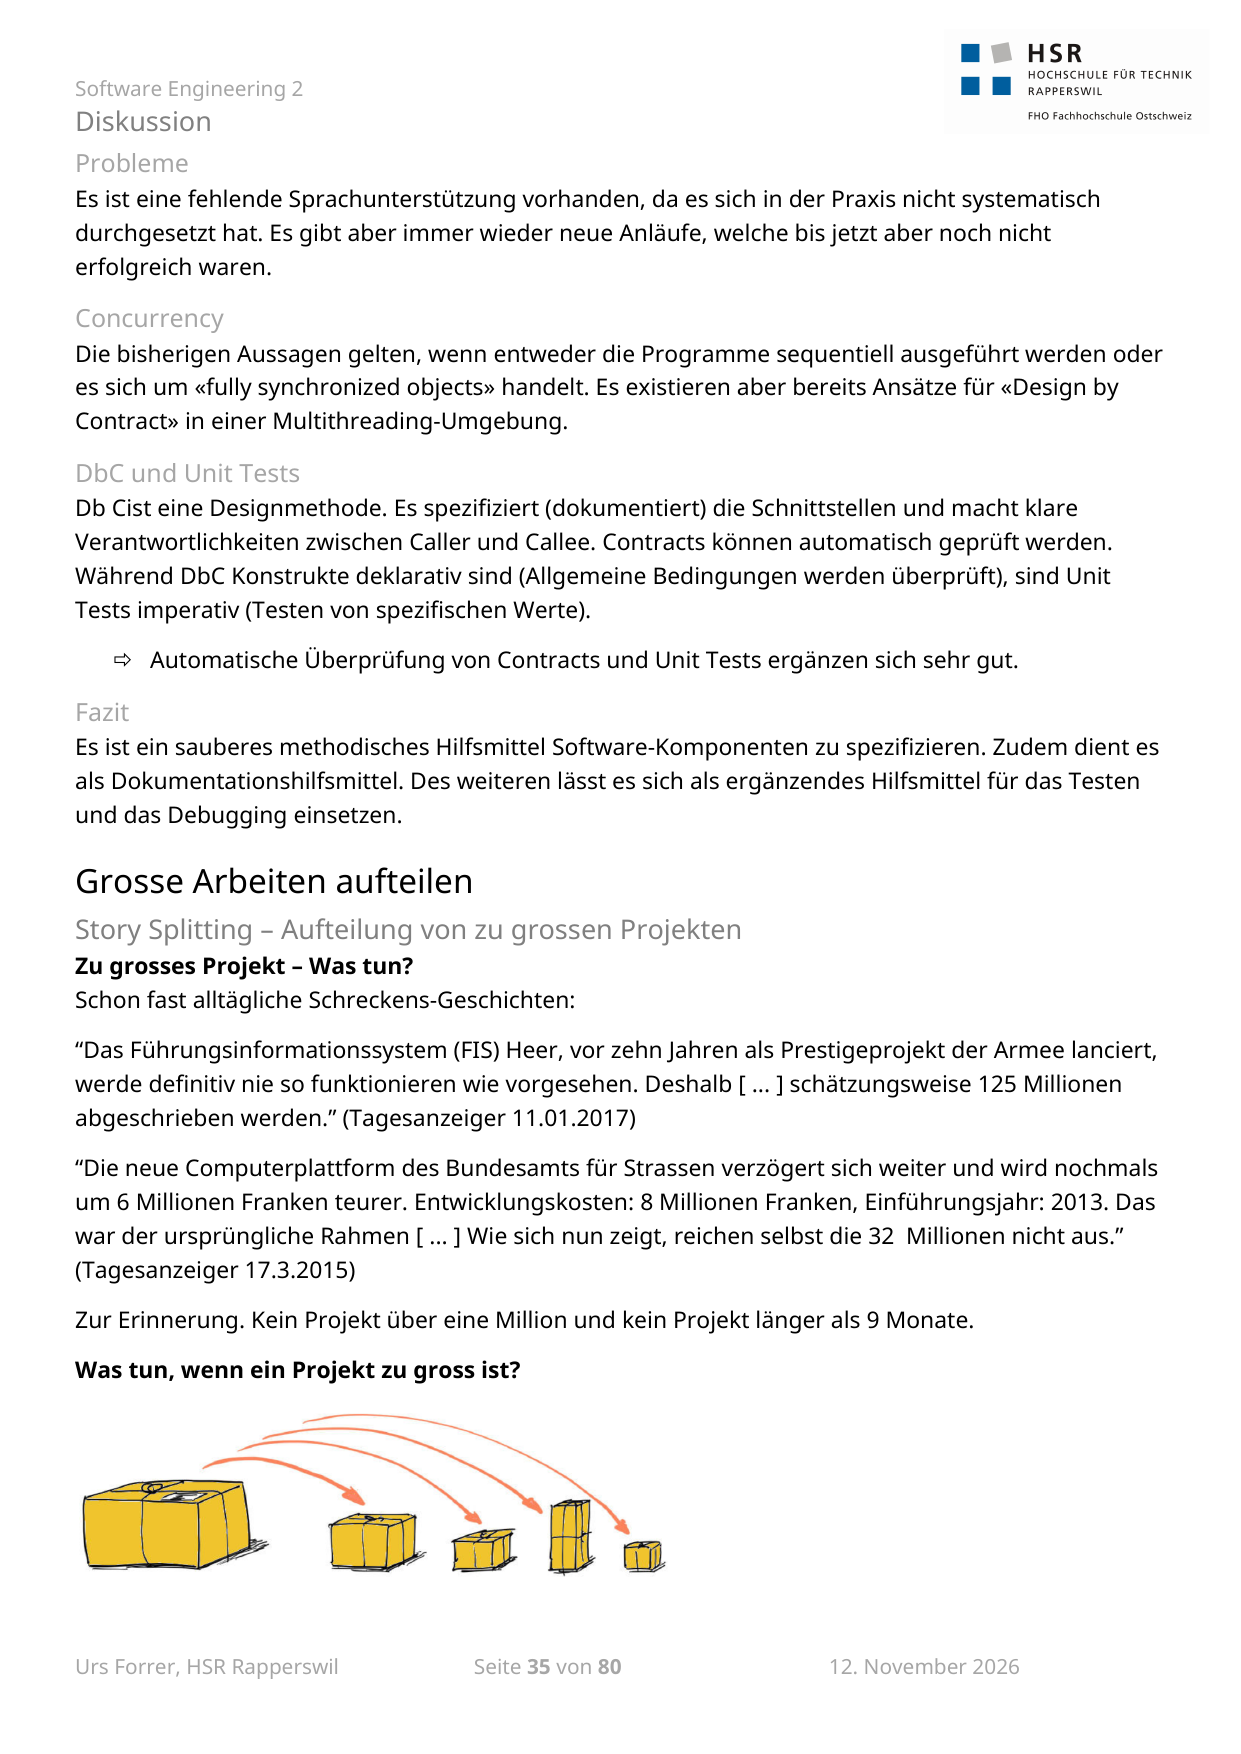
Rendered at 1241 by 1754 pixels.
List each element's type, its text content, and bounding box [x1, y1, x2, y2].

subtitle Probleme [75, 146, 1165, 180]
text Die bisherigen Aussagen gelten, wenn entweder die Programme sequentiell ausgeführt werden oder es sich um «fully synchronized objects» handelt. Es existieren aber bereits Ansätze für «Design by Contract» in einer Multithreading-Umgebung. [75, 338, 1165, 436]
text Es ist ein sauberes methodisches Hilfsmittel Software-Komponenten zu spezifizieren. Zudem dient es als Dokumentationshilfsmittel. Des weiteren lässt es sich als ergänzendes Hilfsmittel für das Testen und das Debugging einsetzen. [75, 731, 1165, 830]
text Zur Erinnerung. Kein Projekt über eine Million und kein Projekt länger als 9 Monate. [75, 1304, 1165, 1335]
text “Die neue Computerplattform des Bundesamts für Strassen verzögert sich weiter und wird nochmals um 6 Millionen Franken teurer. Entwicklungskosten: 8 Millionen Franken, Einführungsjahr: 2013. Das war der ursprüngliche Rahmen [ ... ] Wie sich nun zeigt, reichen selbst die 32 Millionen nicht aus.” (Tagesanzeiger 17.3.2015) [75, 1152, 1165, 1285]
list Automatische Überprüfung von Contracts und Unit Tests ergänzen sich sehr gut. [112, 644, 1165, 675]
subtitle Grosse Arbeiten aufteilen [75, 857, 1165, 903]
picture [75, 1388, 691, 1590]
subtitle Diskussion [75, 102, 1165, 139]
subtitle Fazit [75, 694, 1165, 728]
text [75, 1354, 1165, 1590]
text Zu grosses Projekt – Was tun? Schon fast alltägliche Schreckens-Geschichten: [75, 950, 1165, 1015]
text “Das Führungsinformationssystem (FIS) Heer, vor zehn Jahren als Prestigeprojekt der Armee lanciert, werde definitiv nie so funktionieren wie vorgesehen. Deshalb [ ... ] schätzungsweise 125 Millionen abgeschrieben werden.” (Tagesanzeiger 11.01.2017) [75, 1034, 1165, 1133]
picture [943, 29, 1210, 134]
subtitle Story Splitting – Aufteilung von zu grossen Projekten [75, 911, 1165, 947]
subtitle DbC und Unit Tests [75, 456, 1165, 489]
text Es ist eine fehlende Sprachunterstützung vorhanden, da es sich in der Praxis nicht systematisch durchgesetzt hat. Es gibt aber immer wieder neue Anläufe, welche bis jetzt aber noch nicht erfolgreich waren. [75, 183, 1165, 282]
subtitle Concurrency [75, 301, 1165, 335]
text Db Cist eine Designmethode. Es spezifiziert (dokumentiert) die Schnittstellen und macht klare Verantwortlichkeiten zwischen Caller und Callee. Contracts können automatisch geprüft werden. Während DbC Konstrukte deklarativ sind (Allgemeine Bedingungen werden überprüft), sind Unit Tests imperativ (Testen von spezifischen Werte). [75, 492, 1165, 625]
